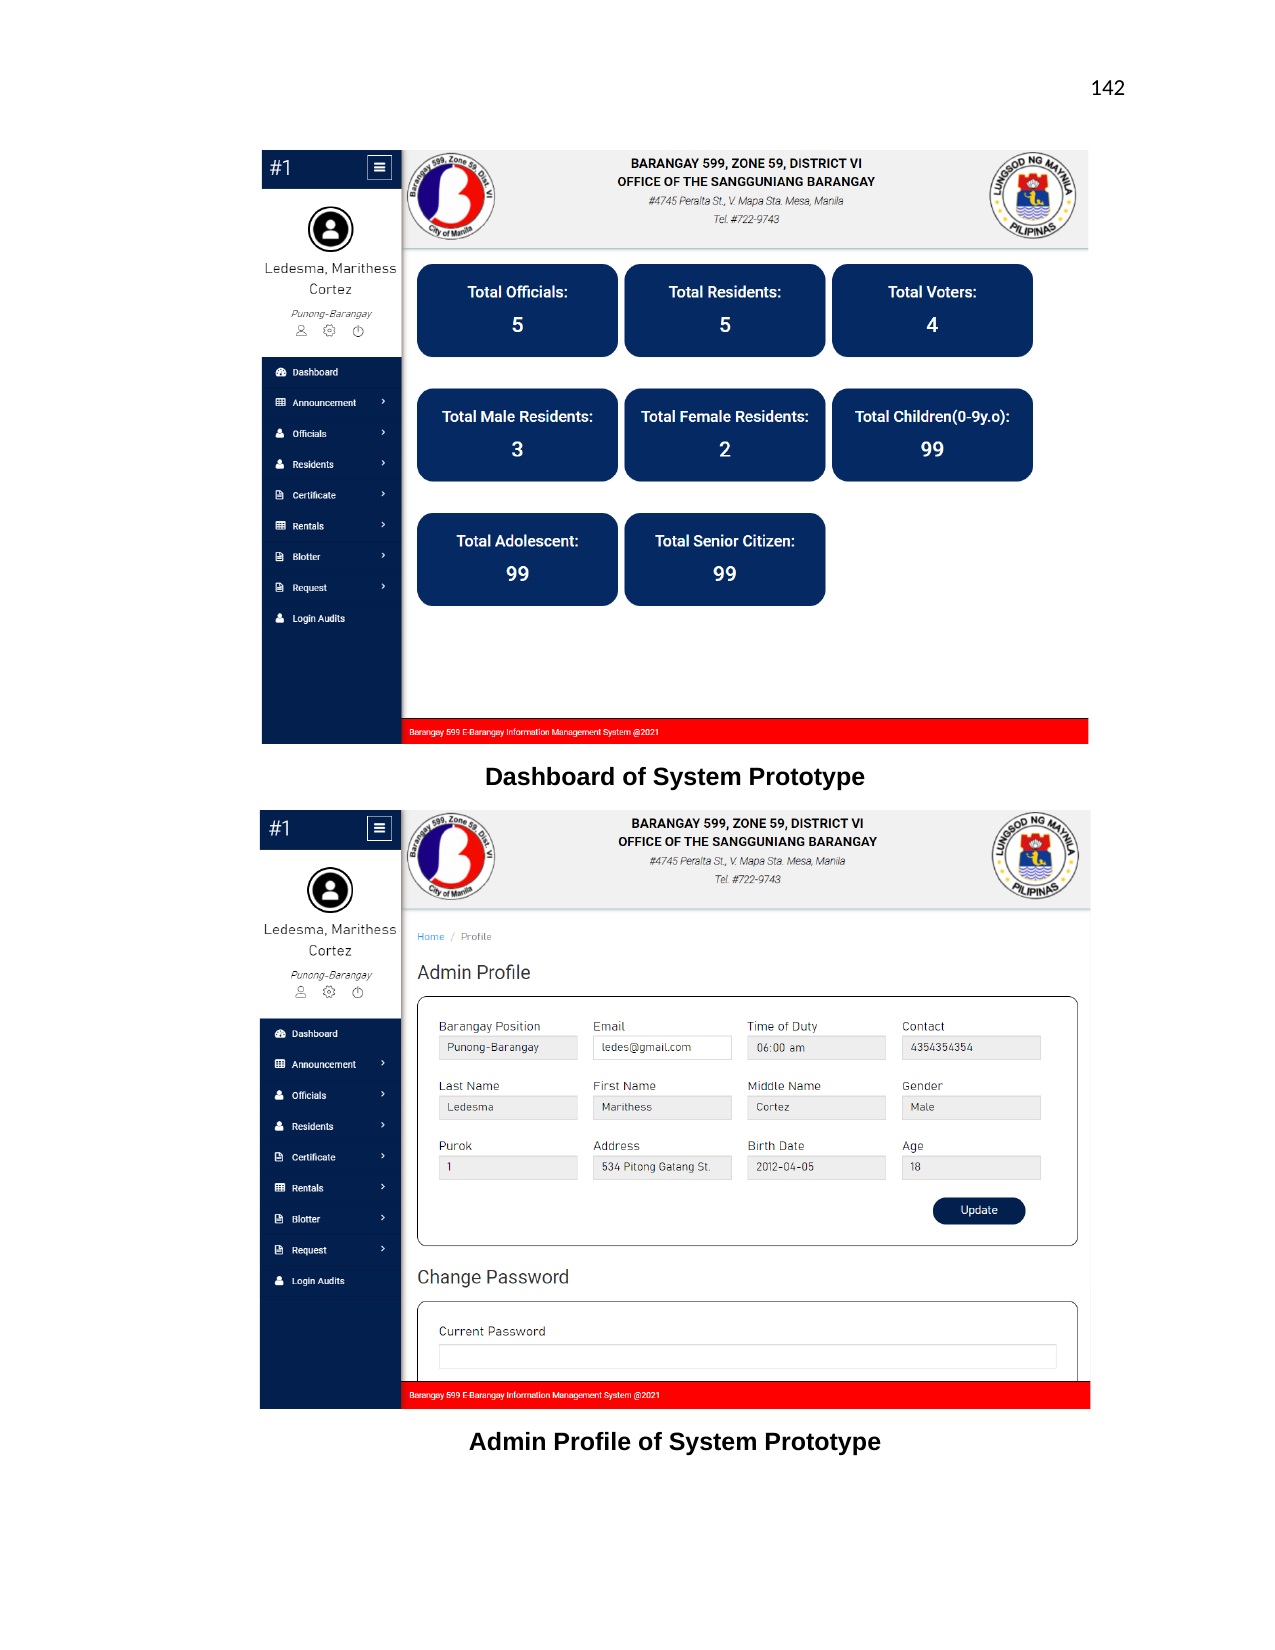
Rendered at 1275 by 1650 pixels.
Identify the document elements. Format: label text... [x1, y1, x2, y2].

text Admin Profile of System Prototype [225, 1427, 1125, 1456]
text Dashboard of System Prototype [225, 762, 1125, 791]
picture [259, 810, 1091, 1409]
picture [261, 150, 1089, 744]
